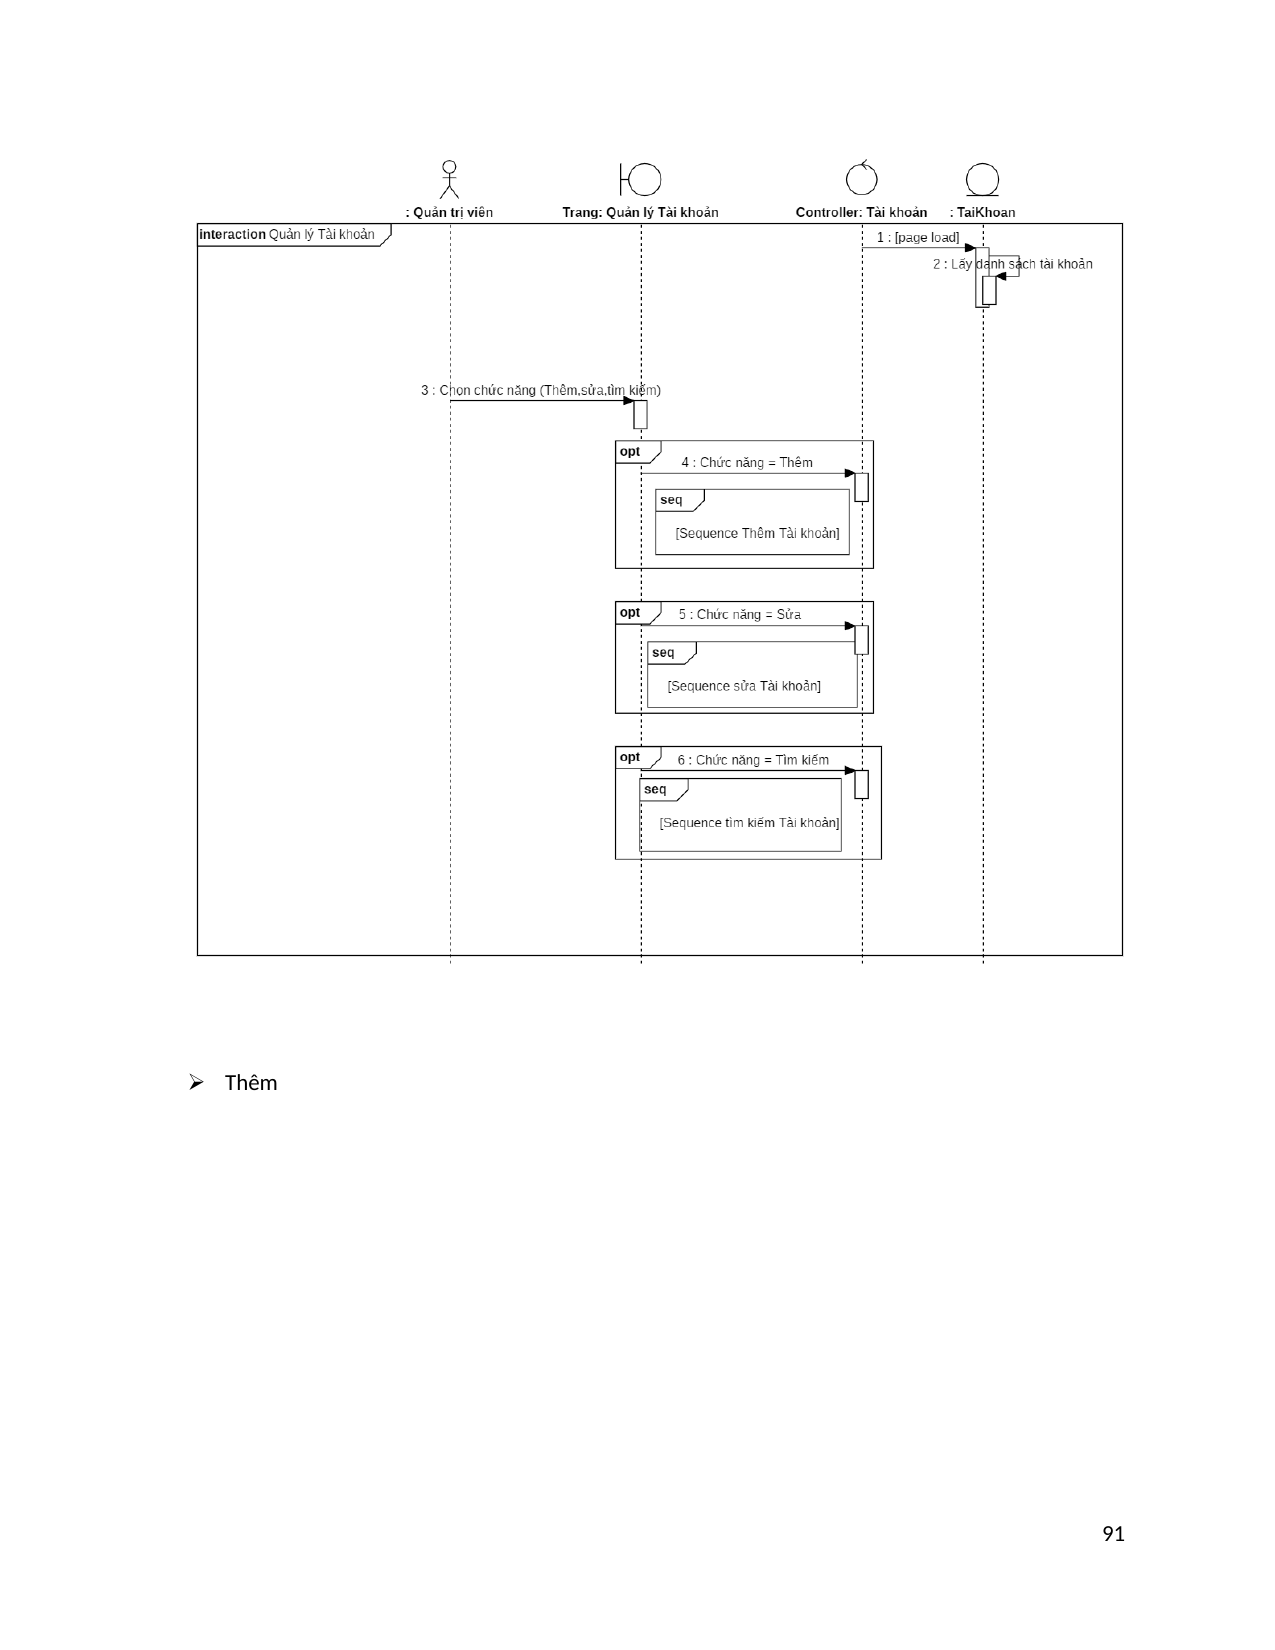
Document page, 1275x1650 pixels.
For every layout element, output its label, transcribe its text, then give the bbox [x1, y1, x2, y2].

list Thêm [187, 1068, 1125, 1096]
picture [187, 150, 1162, 1003]
